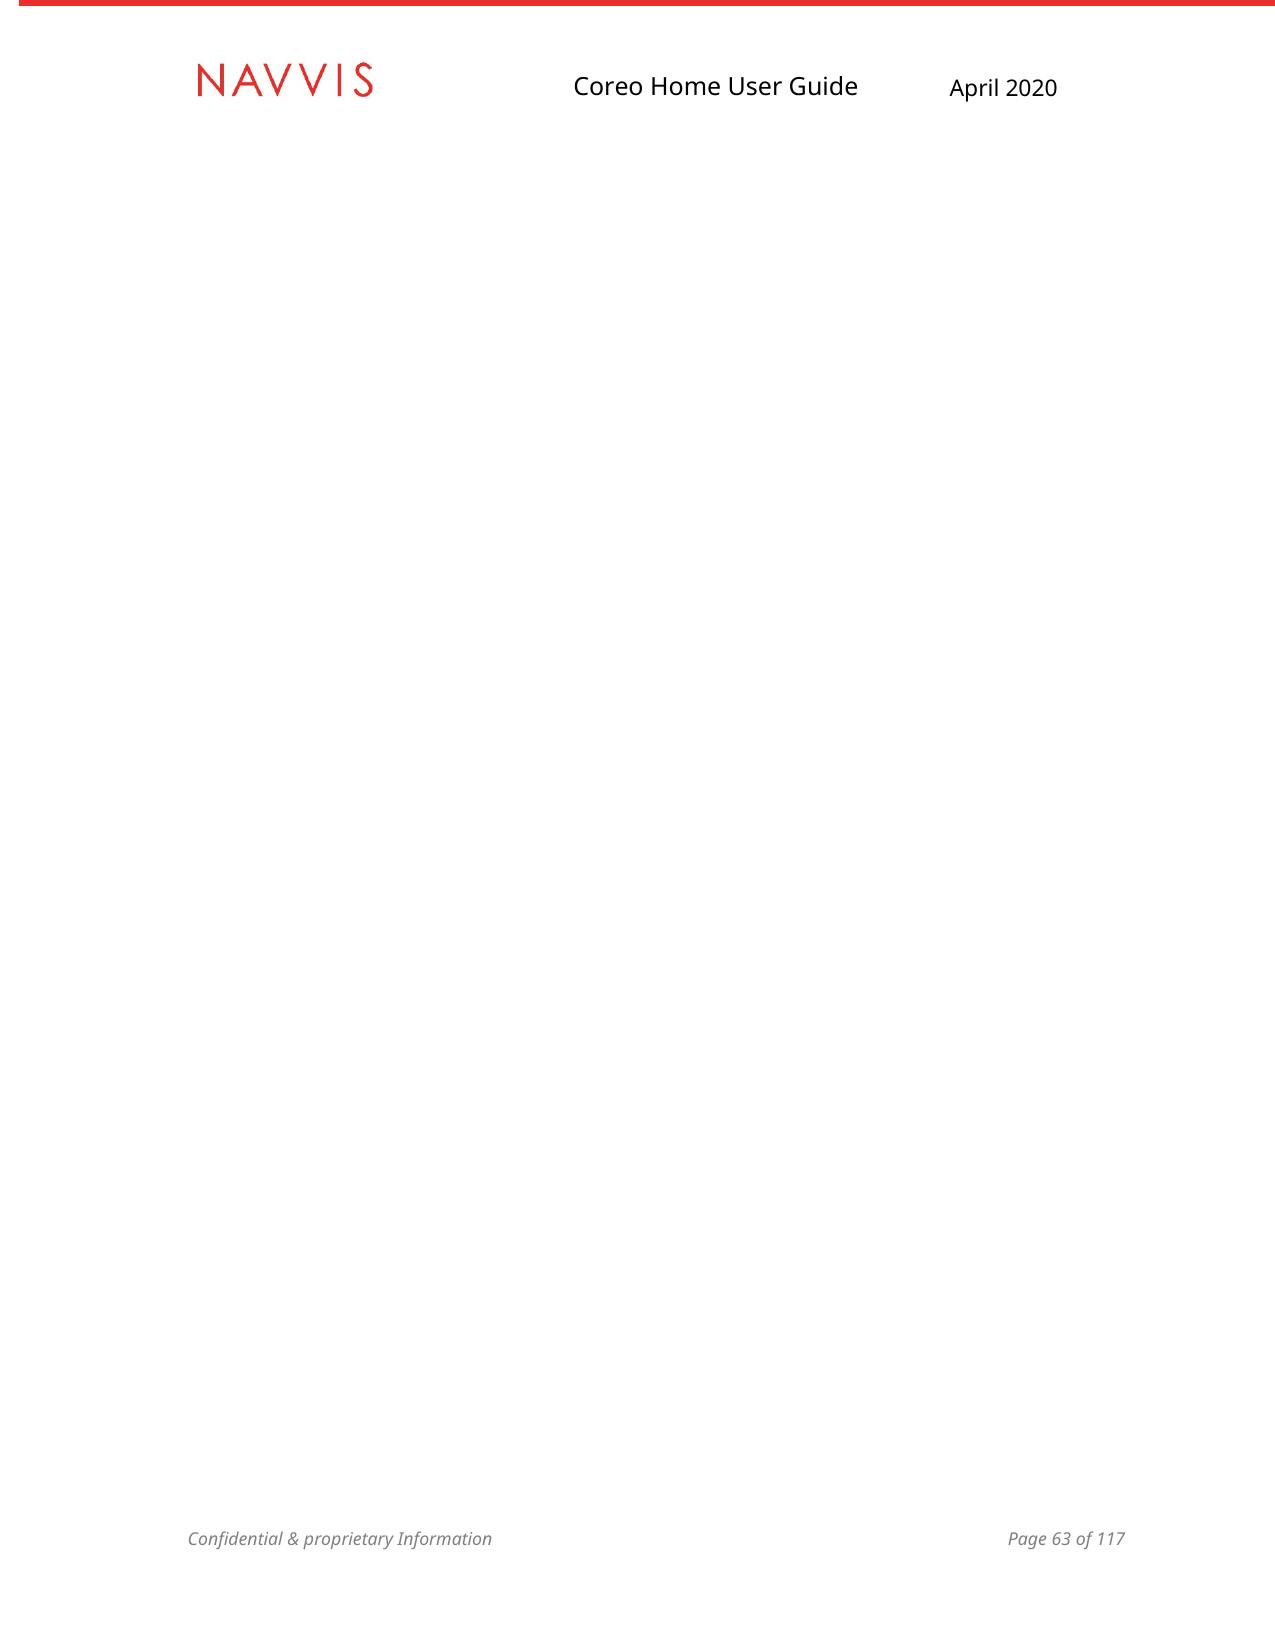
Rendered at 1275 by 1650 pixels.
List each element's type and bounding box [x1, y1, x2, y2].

picture [187, 55, 383, 104]
